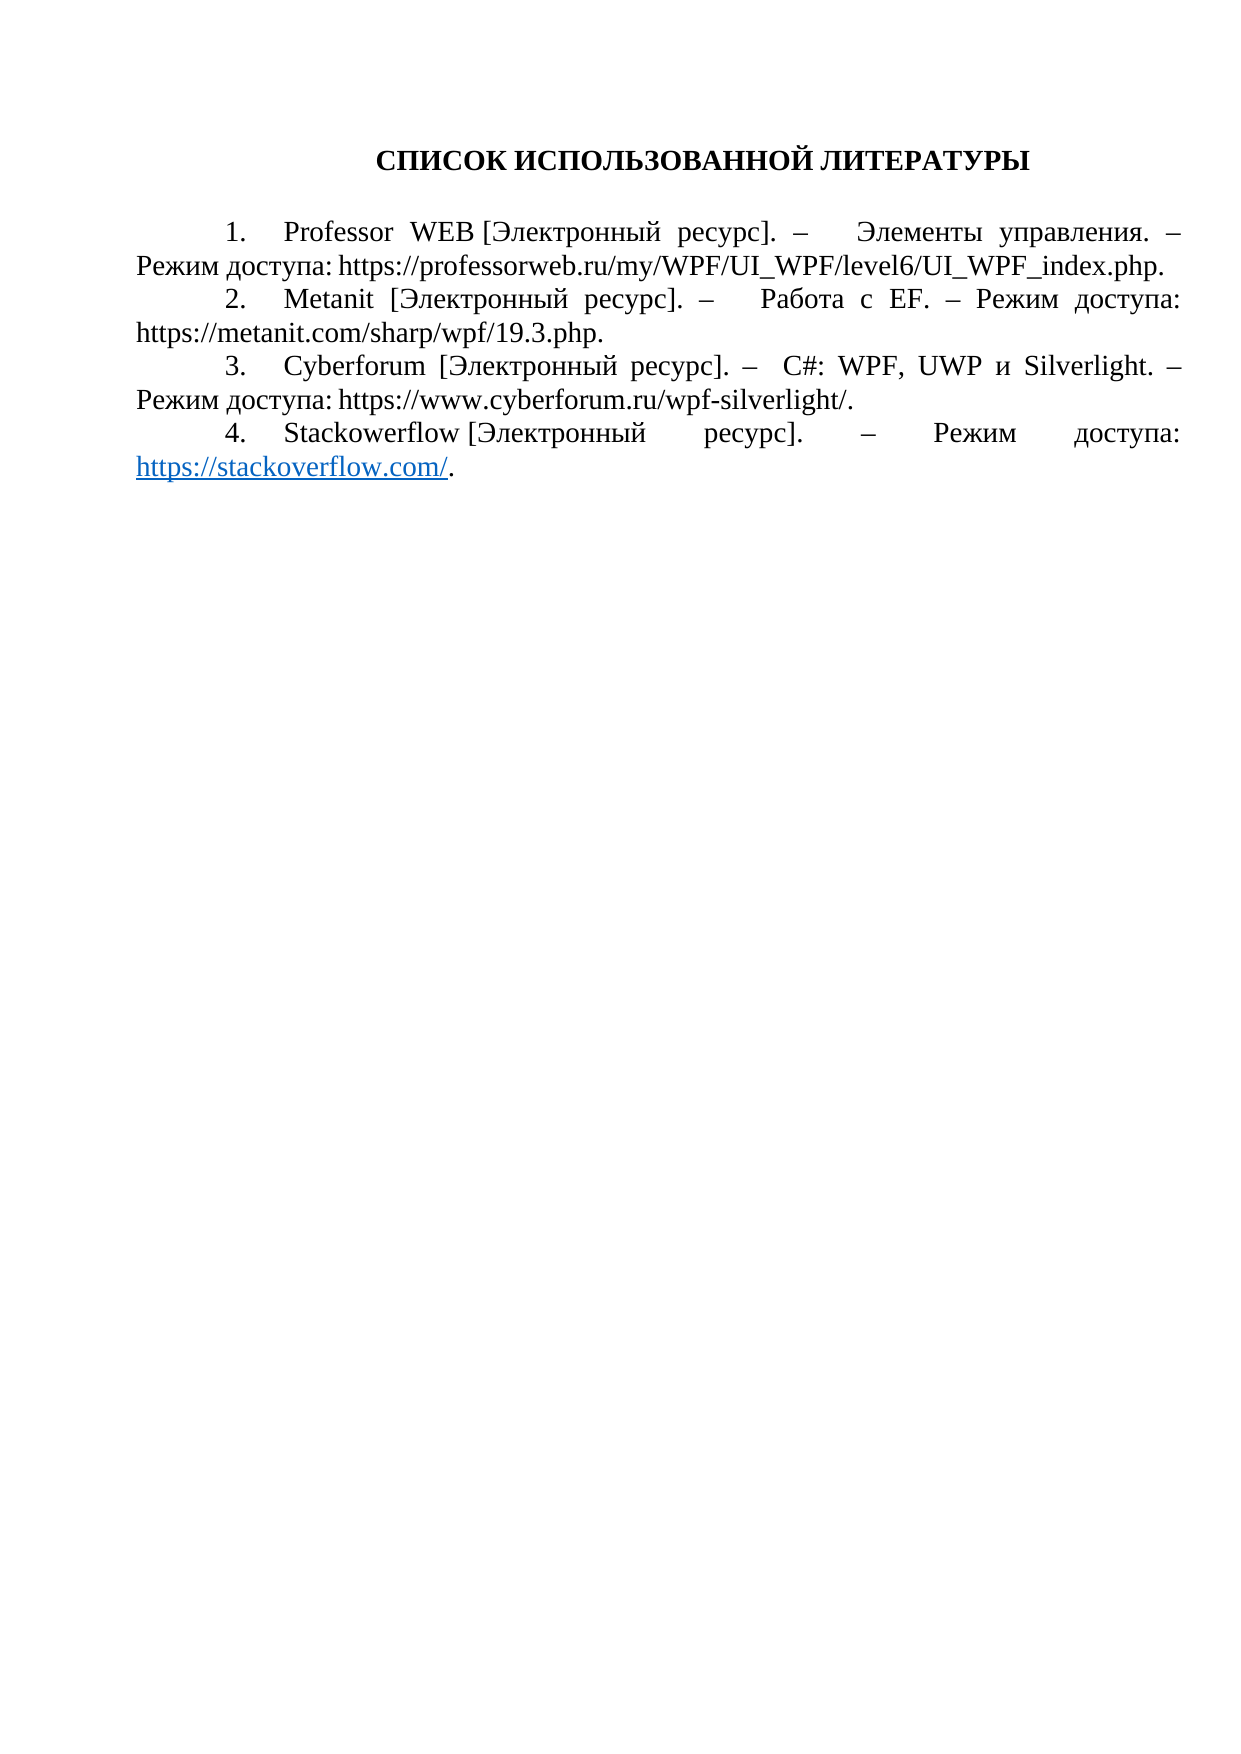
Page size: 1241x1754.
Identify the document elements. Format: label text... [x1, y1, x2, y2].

list Cyberforum [Электронный ресурс]. – C#: WPF, UWP и Silverlight. – Режим доступа: https://www.cyberforum.ru/wpf-silverlight/. [136, 348, 1181, 415]
subtitle СПИСОК ИСПОЛЬЗОВАННОЙ ЛИТЕРАТУРЫ [136, 143, 1181, 177]
list Professor WEB [Электронный ресурс]. – Элементы управления. – Режим доступа: https://professorweb.ru/my/WPF/UI_WPF/level6/UI_WPF_index.php. [136, 214, 1181, 281]
list Stackowerflow [Электронный ресурс]. – Режим доступа: https://stackoverflow.com/. [136, 415, 1181, 482]
list Metanit [Электронный ресурс]. – Работа с EF. – Режим доступа: https://metanit.com/sharp/wpf/19.3.php. [136, 281, 1181, 348]
